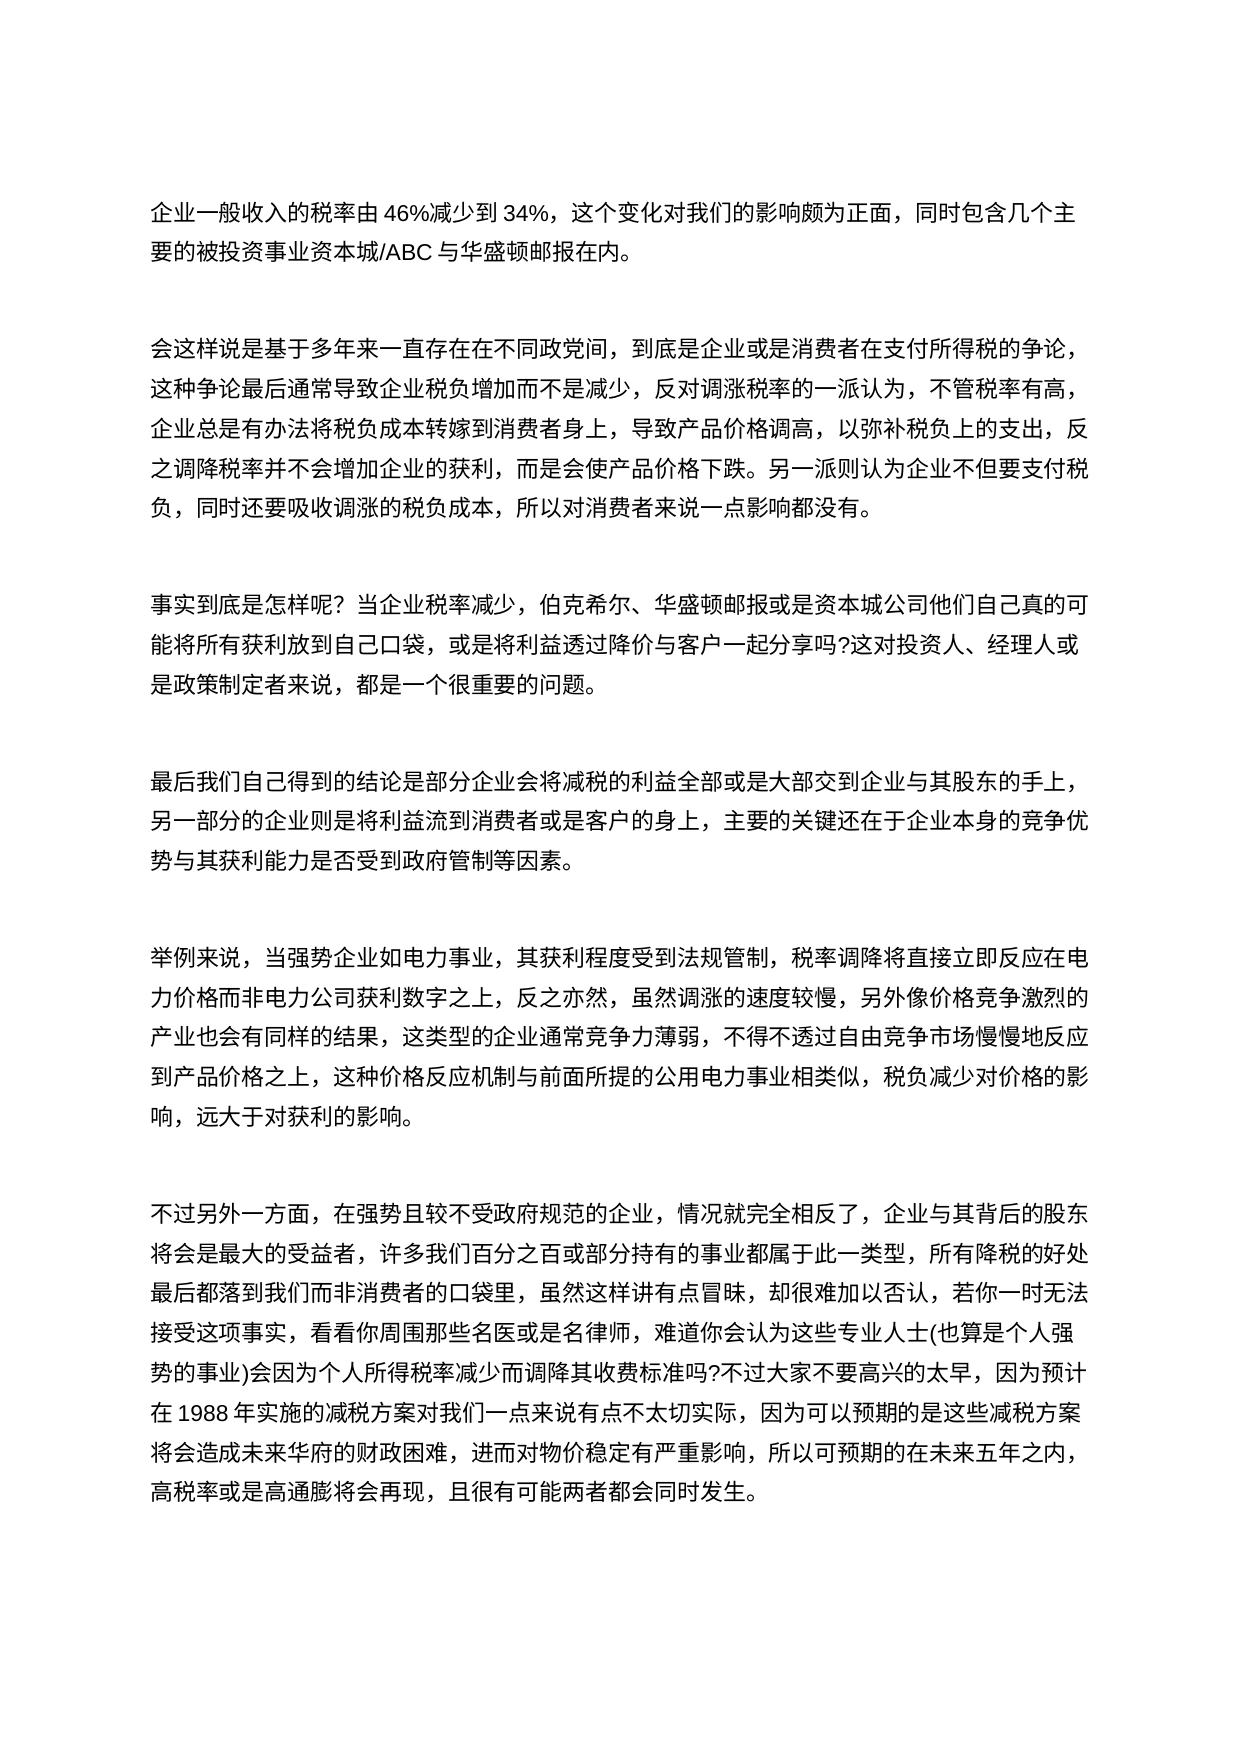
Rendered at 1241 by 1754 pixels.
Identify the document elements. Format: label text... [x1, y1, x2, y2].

text 企业一般收入的税率由46%减少到34%，这个变化对我们的影响颇为正面，同时包含几个主要的被投资事业资本城/ABC与华盛顿邮报在内。 [150, 194, 1090, 267]
text 最后我们自己得到的结论是部分企业会将减税的利益全部或是大部交到企业与其股东的手上，另一部分的企业则是将利益流到消费者或是客户的身上，主要的关键还在于企业本身的竞争优势与其获利能力是否受到政府管制等因素。 [150, 763, 1090, 876]
text 不过另外一方面，在强势且较不受政府规范的企业，情况就完全相反了，企业与其背后的股东将会是最大的受益者，许多我们百分之百或部分持有的事业都属于此一类型，所有降税的好处最后都落到我们而非消费者的口袋里，虽然这样讲有点冒昧，却很难加以否认，若你一时无法接受这项事实，看看你周围那些名医或是名律师，难道你会认为这些专业人士(也算是个人强势的事业)会因为个人所得税率减少而调降其收费标准吗?不过大家不要高兴的太早，因为预计在1988年实施的减税方案对我们一点来说有点不太切实际，因为可以预期的是这些减税方案将会造成未来华府的财政困难，进而对物价稳定有严重影响，所以可预期的在未来五年之内，高税率或是高通膨将会再现，且很有可能两者都会同时发生。 [150, 1196, 1090, 1507]
text 事实到底是怎样呢？当企业税率减少，伯克希尔、华盛顿邮报或是资本城公司他们自己真的可能将所有获利放到自己口袋，或是将利益透过降价与客户一起分享吗?这对投资人、经理人或是政策制定者来说，都是一个很重要的问题。 [150, 587, 1090, 700]
text 会这样说是基于多年来一直存在在不同政党间，到底是企业或是消费者在支付所得税的争论，这种争论最后通常导致企业税负增加而不是减少，反对调涨税率的一派认为，不管税率有高，企业总是有办法将税负成本转嫁到消费者身上，导致产品价格调高，以弥补税负上的支出，反之调降税率并不会增加企业的获利，而是会使产品价格下跌。另一派则认为企业不但要支付税负，同时还要吸收调涨的税负成本，所以对消费者来说一点影响都没有。 [150, 331, 1090, 523]
text 举例来说，当强势企业如电力事业，其获利程度受到法规管制，税率调降将直接立即反应在电力价格而非电力公司获利数字之上，反之亦然，虽然调涨的速度较慢，另外像价格竞争激烈的产业也会有同样的结果，这类型的企业通常竞争力薄弱，不得不透过自由竞争市场慢慢地反应到产品价格之上，这种价格反应机制与前面所提的公用电力事业相类似，税负减少对价格的影响，远大于对获利的影响。 [150, 940, 1090, 1132]
